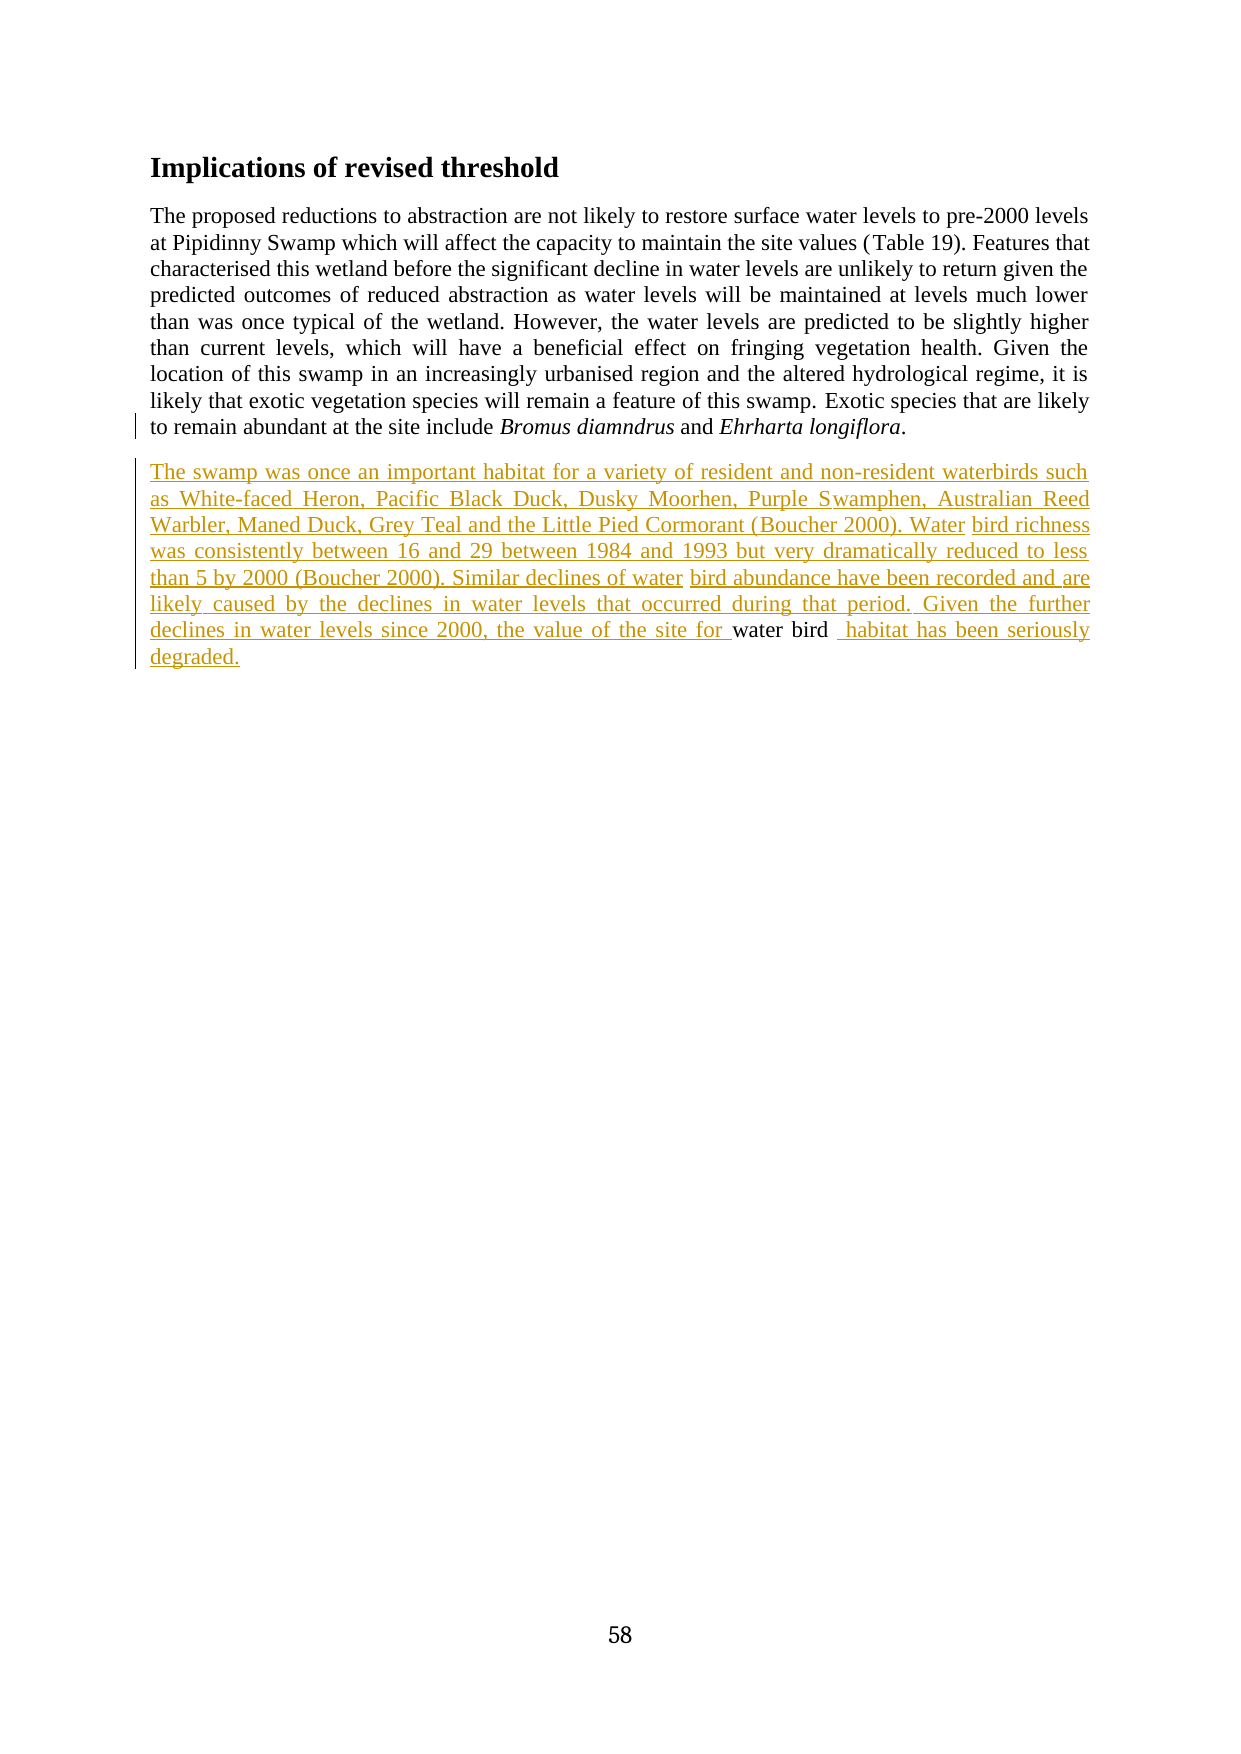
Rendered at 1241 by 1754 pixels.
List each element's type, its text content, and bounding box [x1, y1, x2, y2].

text water bird [150, 458, 1090, 508]
subtitle Implications of revised threshold [150, 150, 1090, 183]
text water bird [150, 509, 1090, 613]
text The proposed reductions to abstraction are not likely to restore surface water levels to pre-2000 levels at Pipidinny Swamp which will affect the capacity to maintain the site values (Table 19). Features that characterised this wetland before the significant decline in water levels are unlikely to return given the predicted outcomes of reduced abstraction as water levels will be maintained at levels much lower than was once typical of the wetland. However, the water levels are predicted to be slightly higher than current levels, which will have a beneficial effect on fringing vegetation health. Given the location of this swamp in an increasingly urbanised region and the altered hydrological regime, it is likely that exotic vegetation species will remain a feature of this swamp. Exotic species that are likely to remain abundant at the site include Bromus diamndrus and Ehrharta longiflora. [150, 202, 1090, 439]
text water bird [150, 614, 1090, 669]
